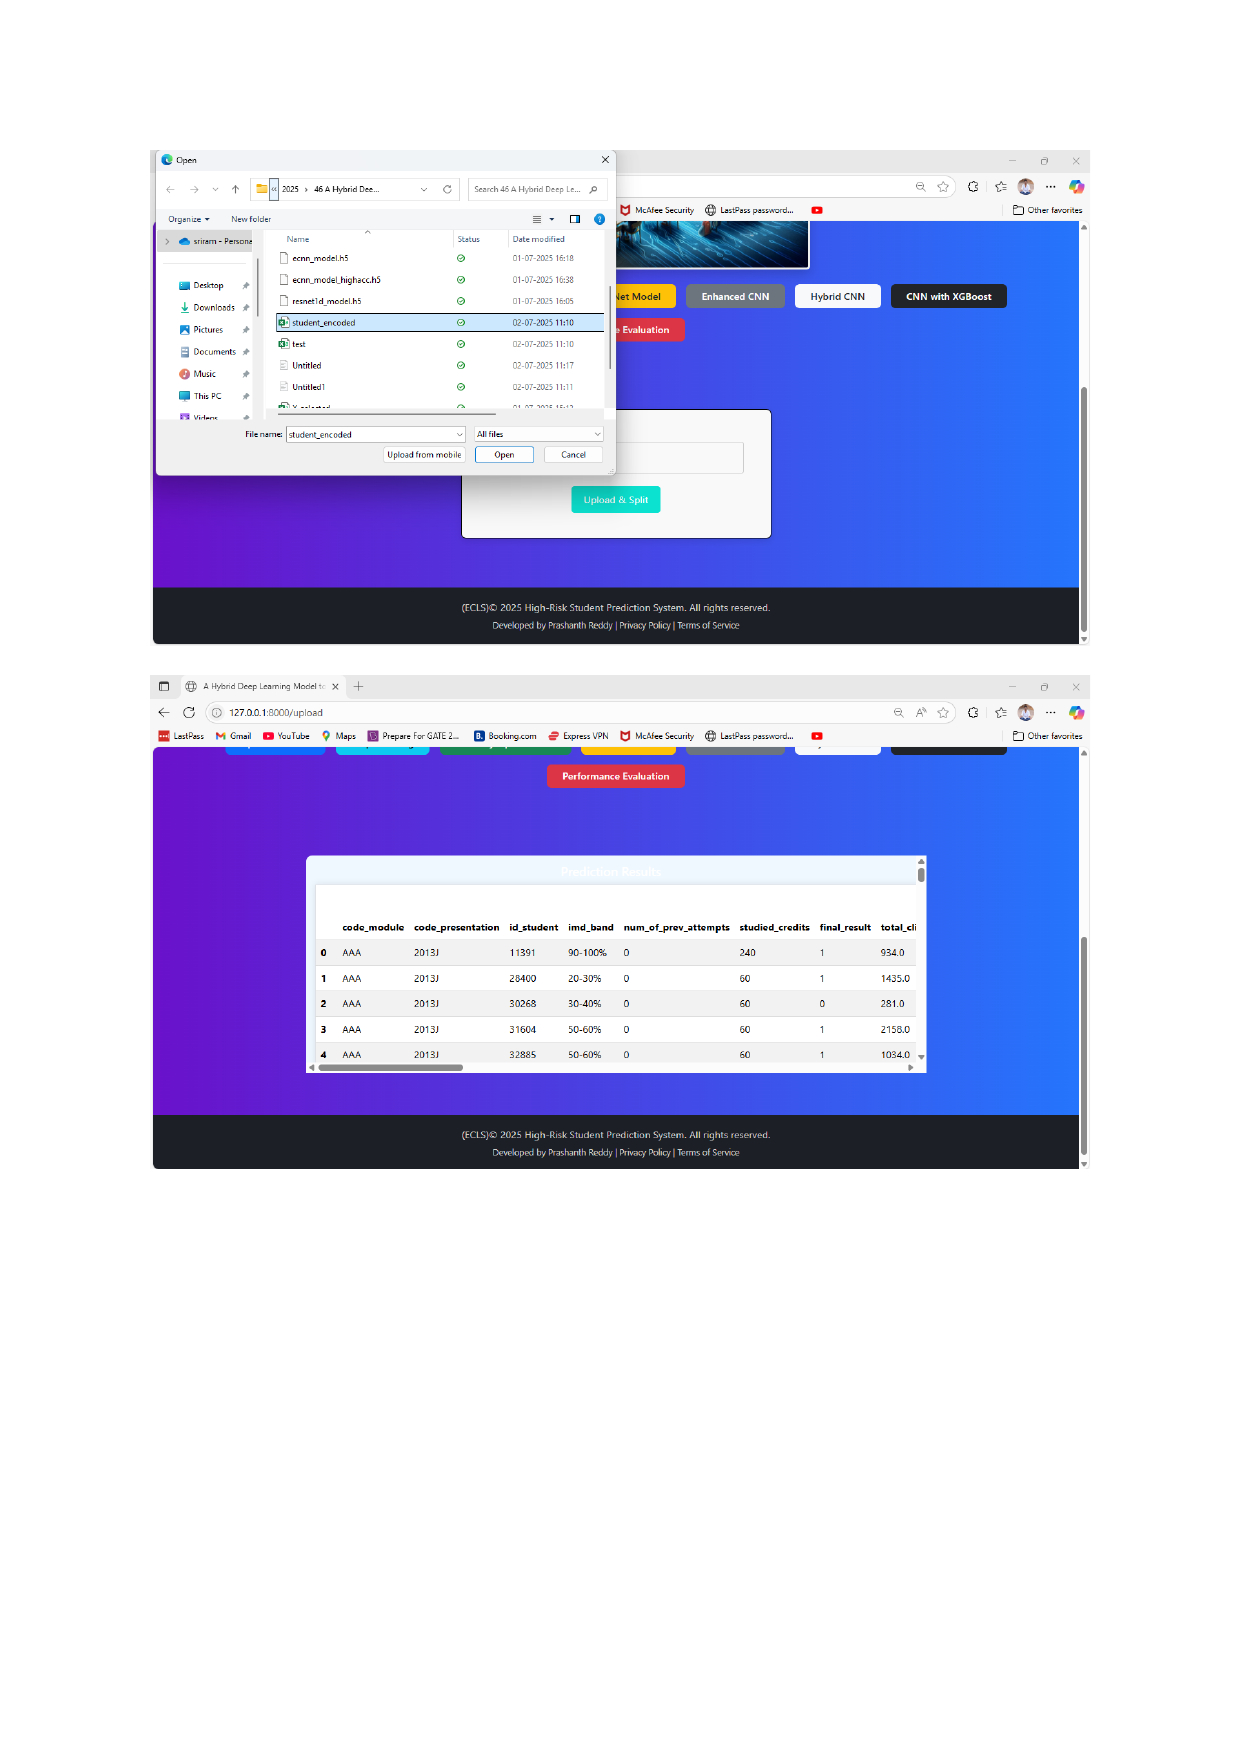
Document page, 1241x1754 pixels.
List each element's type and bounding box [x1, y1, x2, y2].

picture [150, 675, 1091, 1169]
picture [150, 150, 1091, 646]
